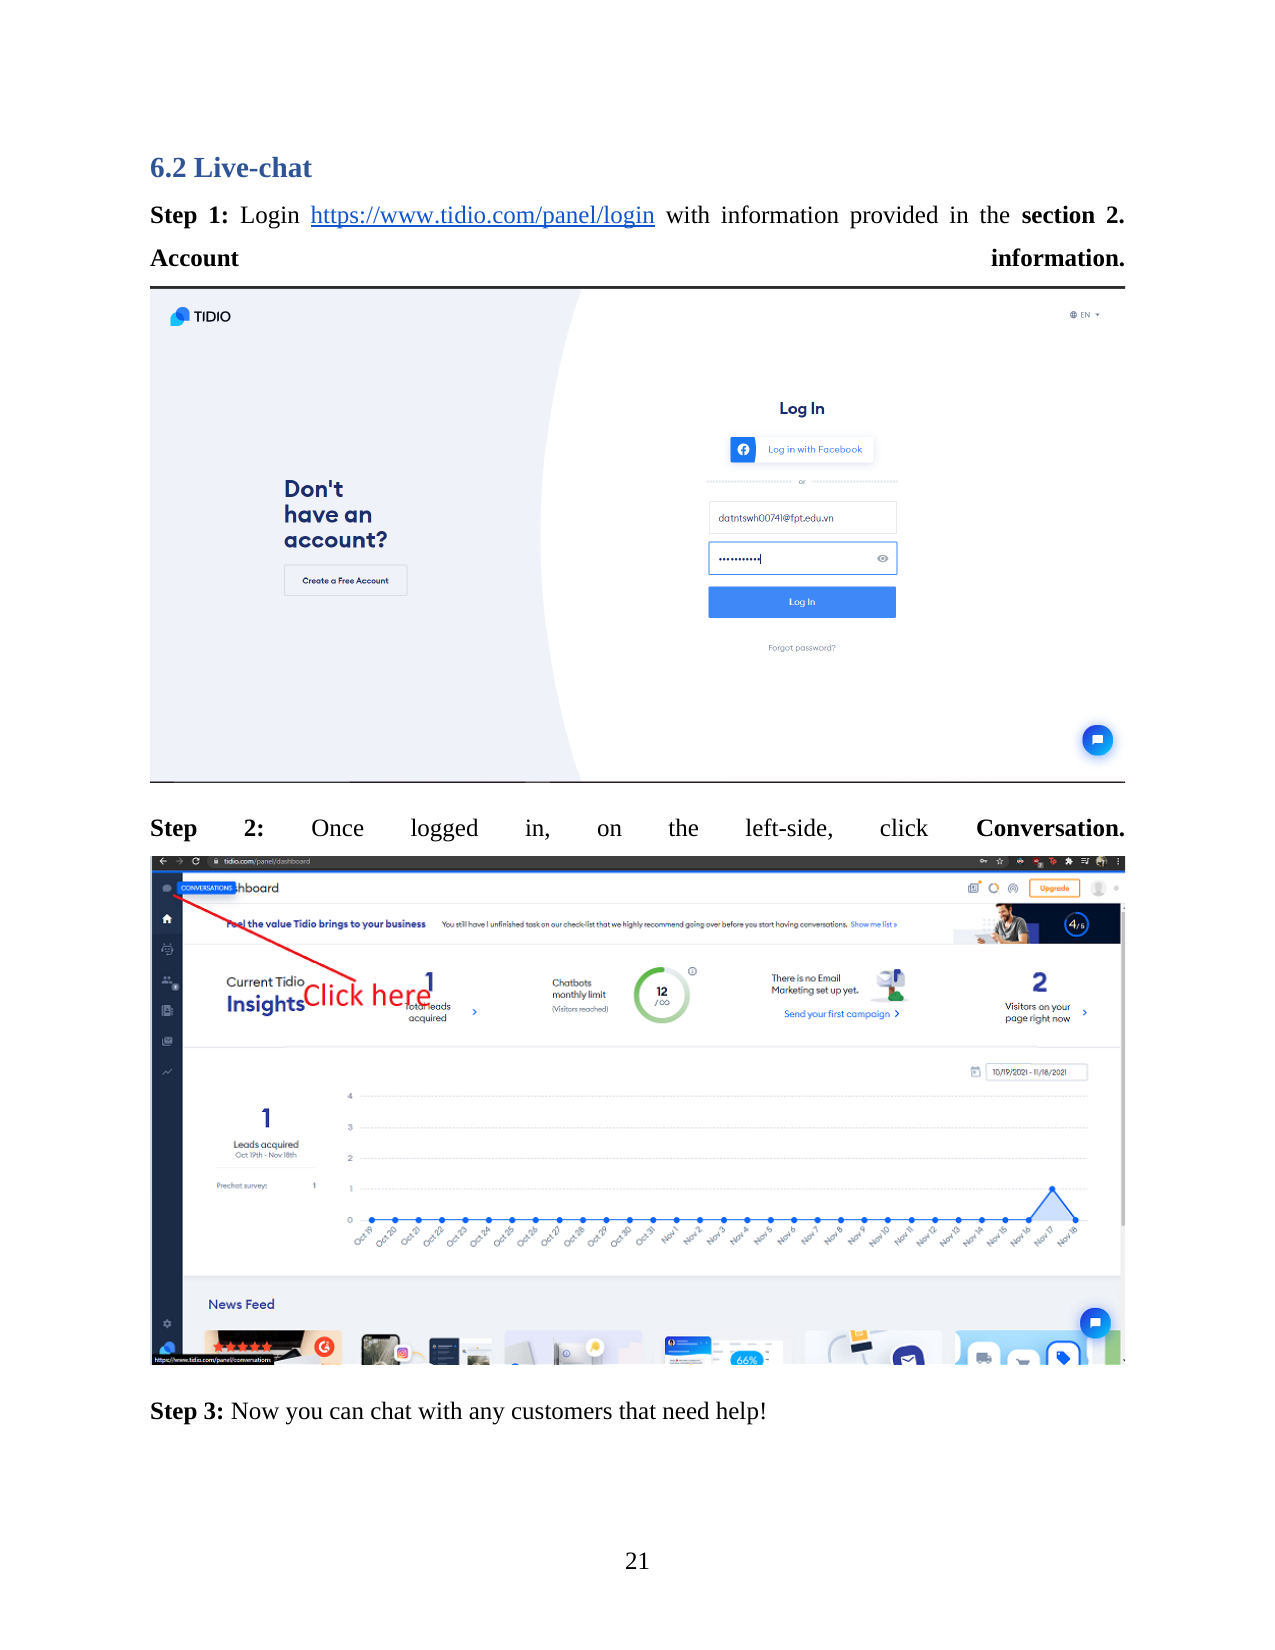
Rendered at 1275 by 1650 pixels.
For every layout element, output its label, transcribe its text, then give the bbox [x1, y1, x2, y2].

picture [150, 856, 1125, 1365]
text Step 1: Login https://www.tidio.com/panel/login with information provided in the section 2. Account information. [150, 200, 1125, 286]
text Step 3: Now you can chat with any customers that need help! [150, 1396, 1125, 1425]
picture [737, 1357, 757, 1363]
picture [150, 286, 1125, 783]
text Step 2: Once logged in, on the left-side, click Conversation. [150, 813, 1125, 856]
subtitle 6.2 Live-chat [150, 150, 1125, 183]
